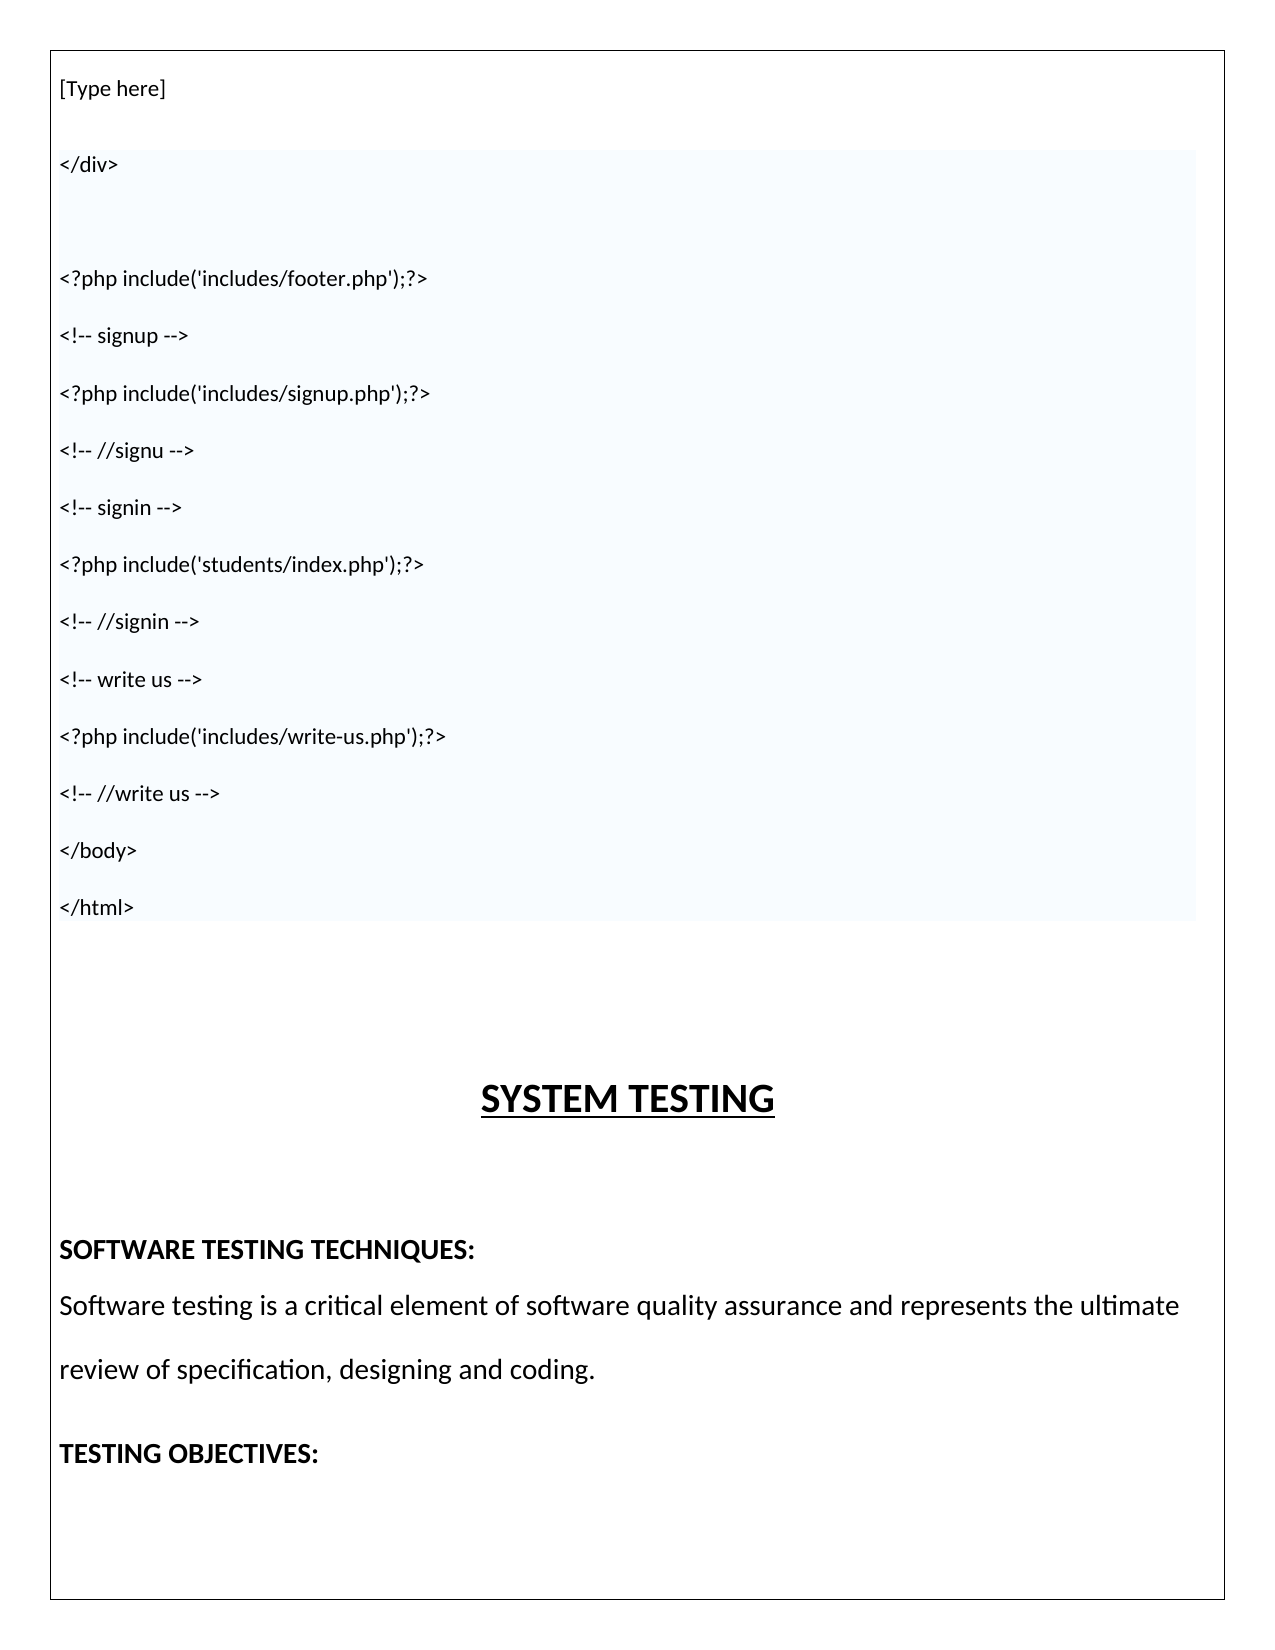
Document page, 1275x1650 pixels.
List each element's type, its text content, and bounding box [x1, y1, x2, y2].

text Software testing is a critical element of software quality assurance and represents the ultimate review of specification, designing and coding. [59, 1287, 1196, 1386]
text </body> [59, 836, 1196, 864]
text <!-- signin --> [59, 493, 1196, 521]
text <!-- //write us --> [59, 779, 1196, 807]
text SOFTWARE TESTING TECHNIQUES: [59, 1231, 1196, 1267]
text SYSTEM TESTING [59, 1072, 1196, 1123]
text <!-- write us --> [59, 665, 1196, 693]
text <!-- //signin --> [59, 607, 1196, 636]
text <?php include('students/index.php');?> [59, 550, 1196, 578]
text <?php include('includes/signup.php');?> [59, 379, 1196, 407]
text TESTING OBJECTIVES: [59, 1435, 1196, 1471]
text <!-- signup --> [59, 322, 1196, 349]
text </div> [59, 150, 1196, 178]
text <?php include('includes/footer.php');?> [59, 264, 1196, 292]
text <!-- //signu --> [59, 436, 1196, 464]
text <?php include('includes/write-us.php');?> [59, 722, 1196, 750]
text </html> [59, 893, 1196, 921]
